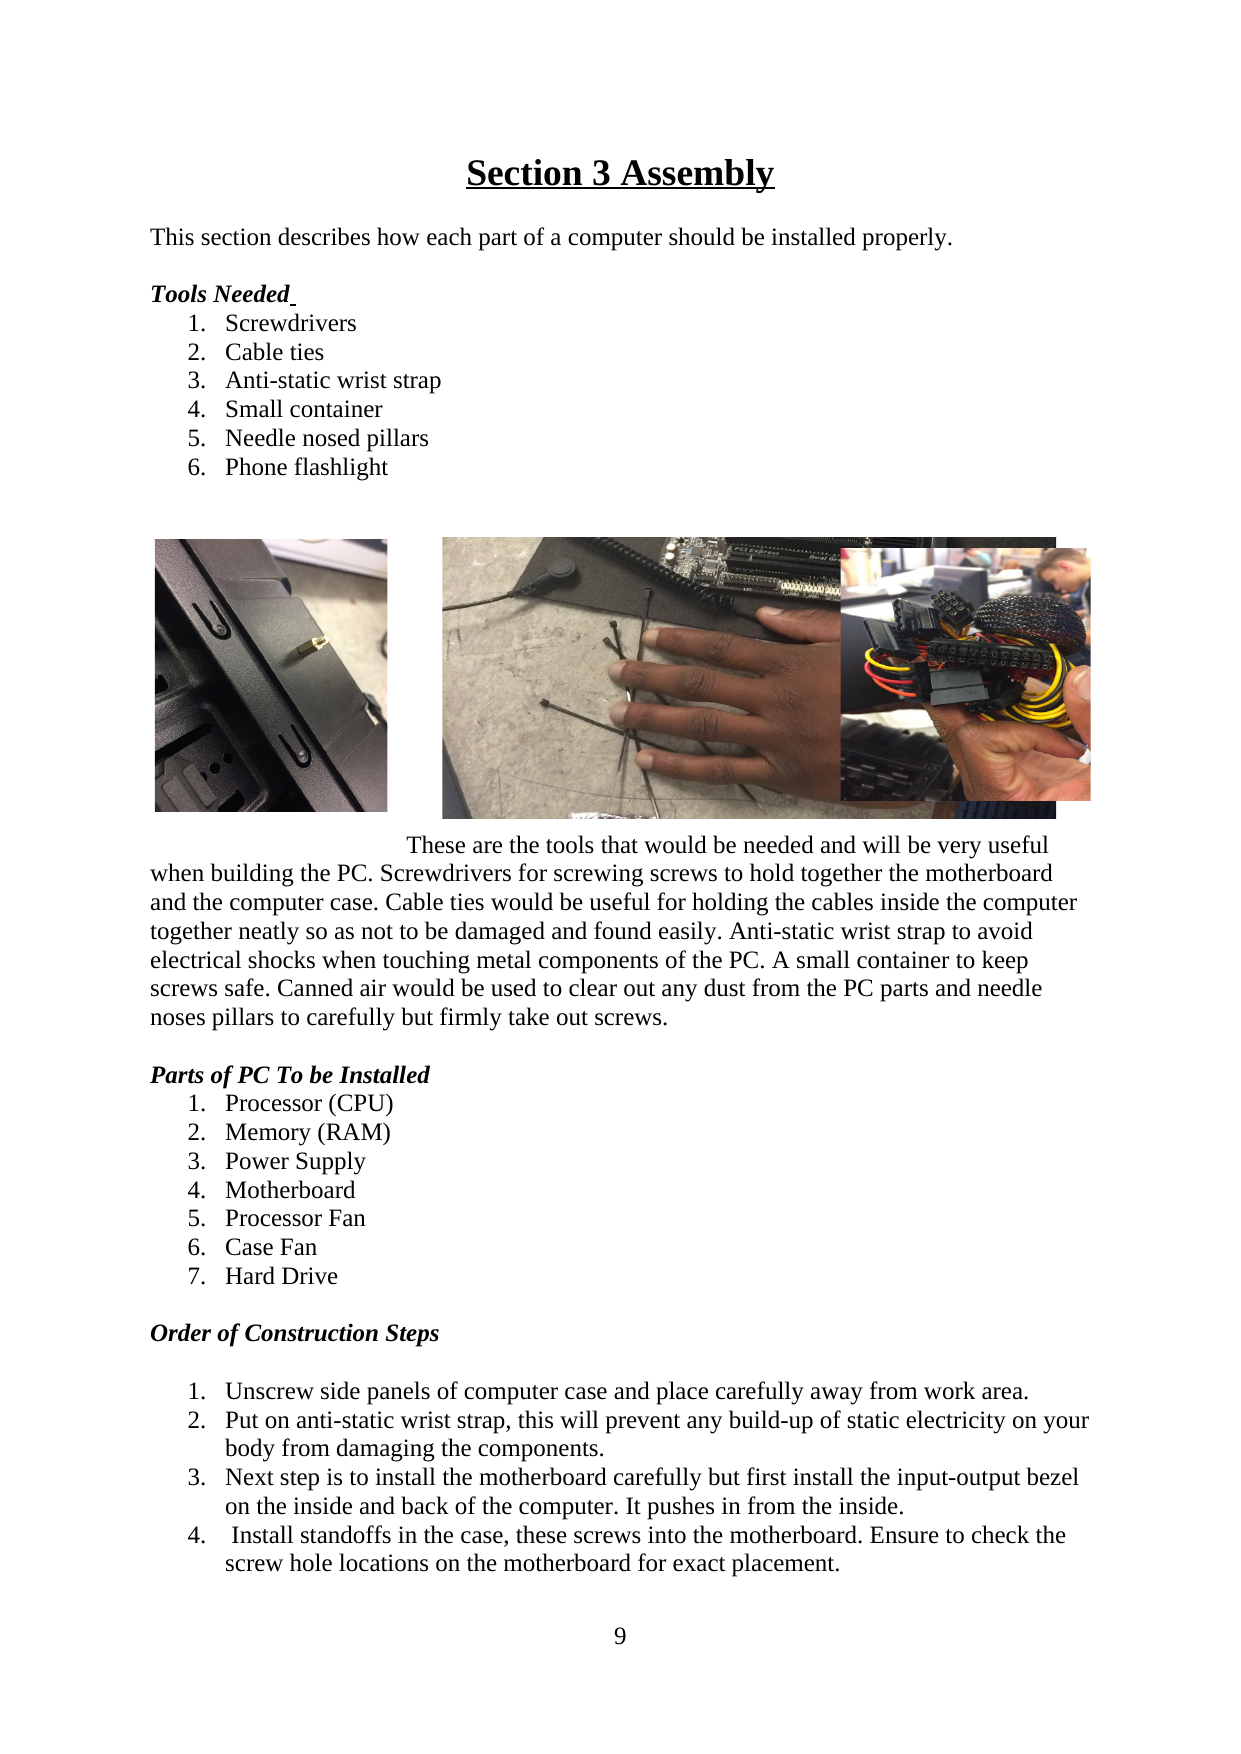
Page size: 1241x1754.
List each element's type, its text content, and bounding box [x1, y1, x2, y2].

text This section describes how each part of a computer should be installed properly. [150, 222, 1090, 251]
text Parts of PC To be Installed [150, 1060, 1090, 1088]
list Processor (CPU) [187, 1088, 1090, 1117]
picture [154, 539, 388, 812]
list Screwdrivers [187, 308, 1090, 337]
list Needle nosed pillars [187, 423, 1090, 452]
list Memory (RAM) [187, 1117, 1090, 1146]
list Case Fan [187, 1232, 1090, 1261]
text Section 3 Assembly [150, 150, 1090, 193]
list Unscrew side panels of computer case and place carefully away from work area. [187, 1376, 1090, 1405]
list Power Supply [187, 1146, 1090, 1175]
list Motherboard [187, 1175, 1090, 1203]
list Install standoffs in the case, these screws into the motherboard. Ensure to check the screw hole locations on the motherboard for exact placement. [187, 1520, 1090, 1577]
list Processor Fan [187, 1203, 1090, 1232]
text Order of Construction Steps [150, 1318, 1090, 1347]
list Anti-static wrist strap [187, 366, 1090, 394]
picture [442, 537, 1091, 819]
list Next step is to install the motherboard carefully but first install the input-output bezel on the inside and back of the computer. It pushes in from the inside. [187, 1462, 1090, 1520]
list Phone flashlight [187, 452, 1090, 481]
list Hard Drive [187, 1261, 1090, 1290]
list Small container [187, 394, 1090, 423]
text Tools Needed [150, 279, 1090, 308]
list Cable ties [187, 337, 1090, 366]
list Put on anti-static wrist strap, this will prevent any build-up of static electricity on your body from damaging the components. [187, 1405, 1090, 1462]
